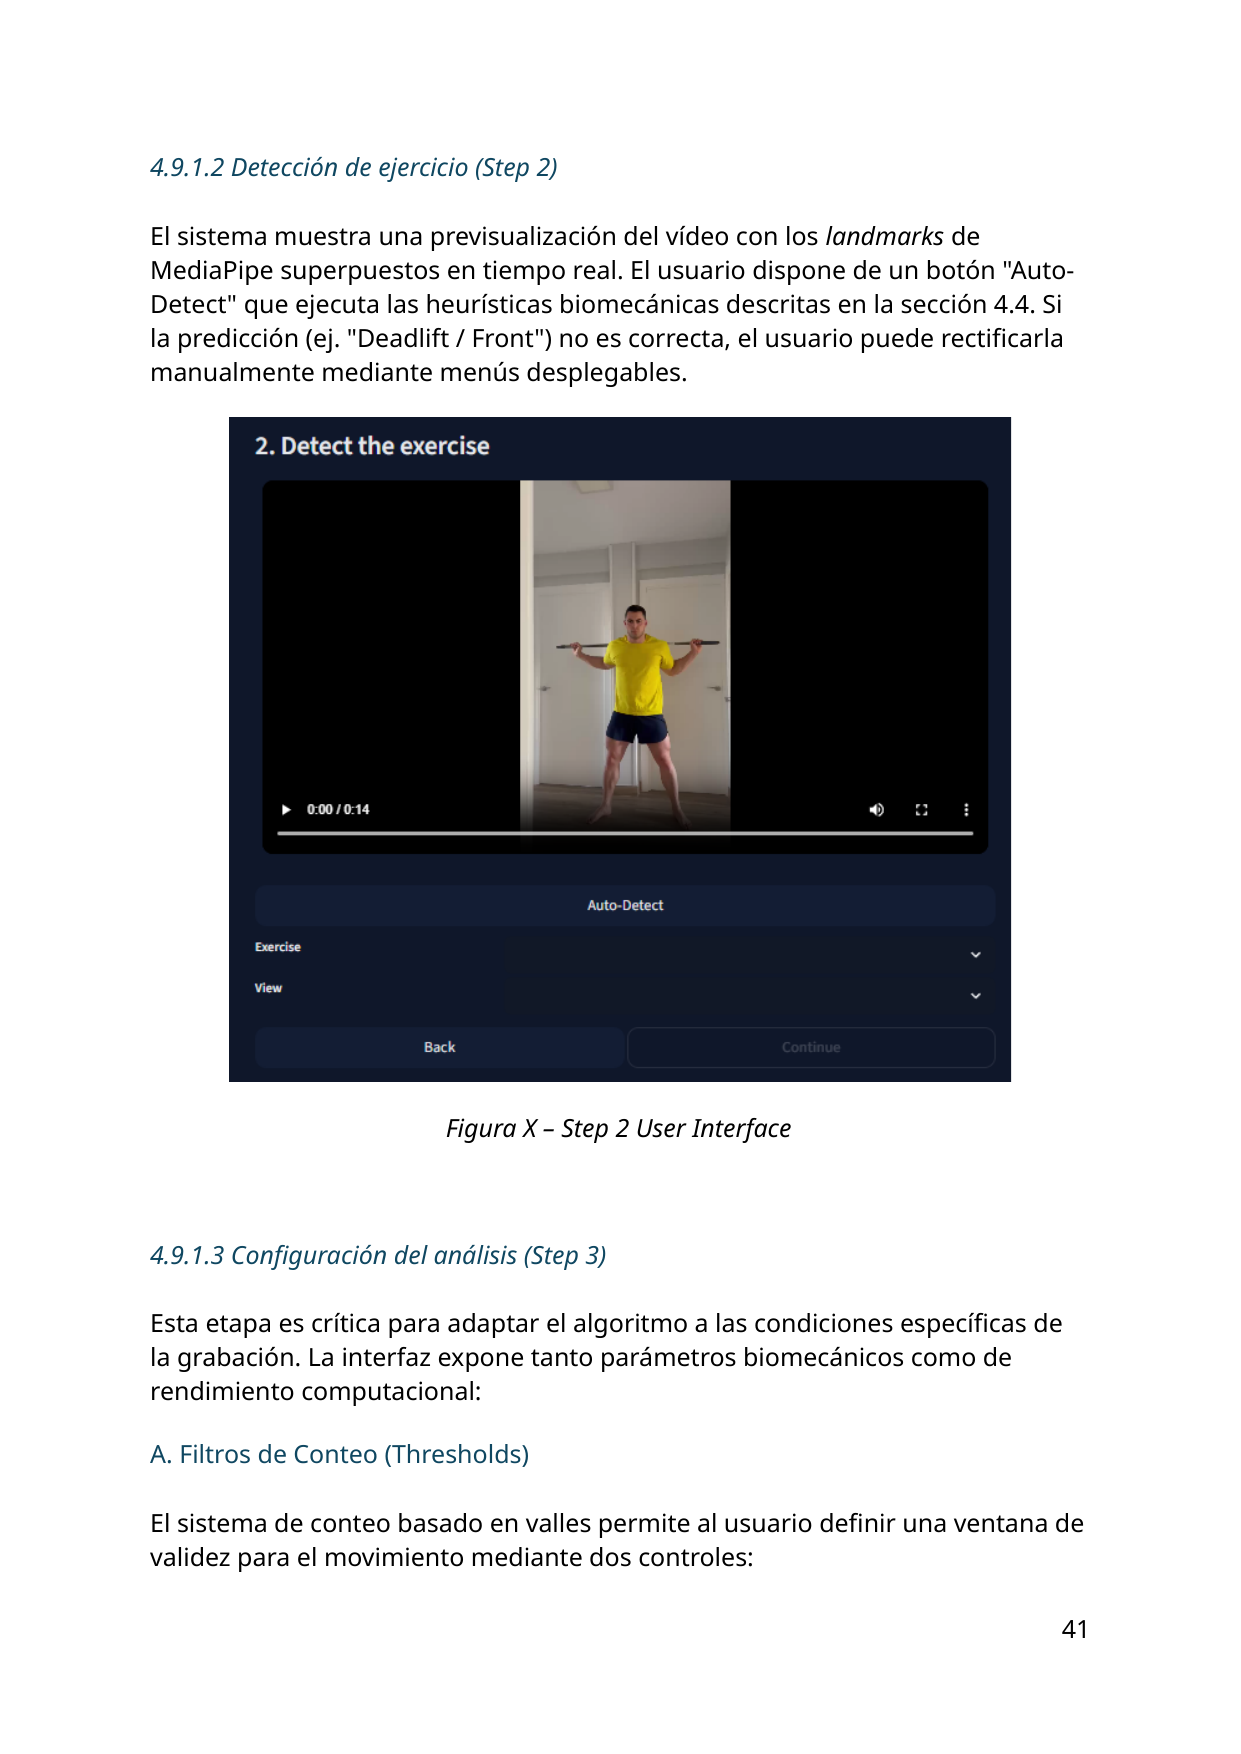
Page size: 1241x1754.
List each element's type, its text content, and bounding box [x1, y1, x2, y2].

picture [229, 417, 1012, 1082]
subtitle 4.9.1.3 Configuración del análisis (Step 3) [150, 1237, 1090, 1271]
text Esta etapa es crítica para adaptar el algoritmo a las condiciones específicas de la grabación. La interfaz expone tanto parámetros biomecánicos como de rendimiento computacional: [150, 1306, 1090, 1408]
text El sistema muestra una previsualización del vídeo con los landmarks de MediaPipe superpuestos en tiempo real. El usuario dispone de un botón "Auto-Detect" que ejecuta las heurísticas biomecánicas descritas en la sección 4.4. Si la predicción (ej. "Deadlift / Front") no es correcta, el usuario puede rectificarla manualmente mediante menús desplegables. [150, 218, 1090, 389]
subtitle A. Filtros de Conteo (Thresholds) [150, 1437, 1090, 1471]
text Figura X – Step 2 User Interface [150, 1111, 1090, 1145]
subtitle 4.9.1.2 Detección de ejercicio (Step 2) [150, 150, 1090, 184]
text El sistema de conteo basado en valles permite al usuario definir una ventana de validez para el movimiento mediante dos controles: [150, 1505, 1090, 1573]
